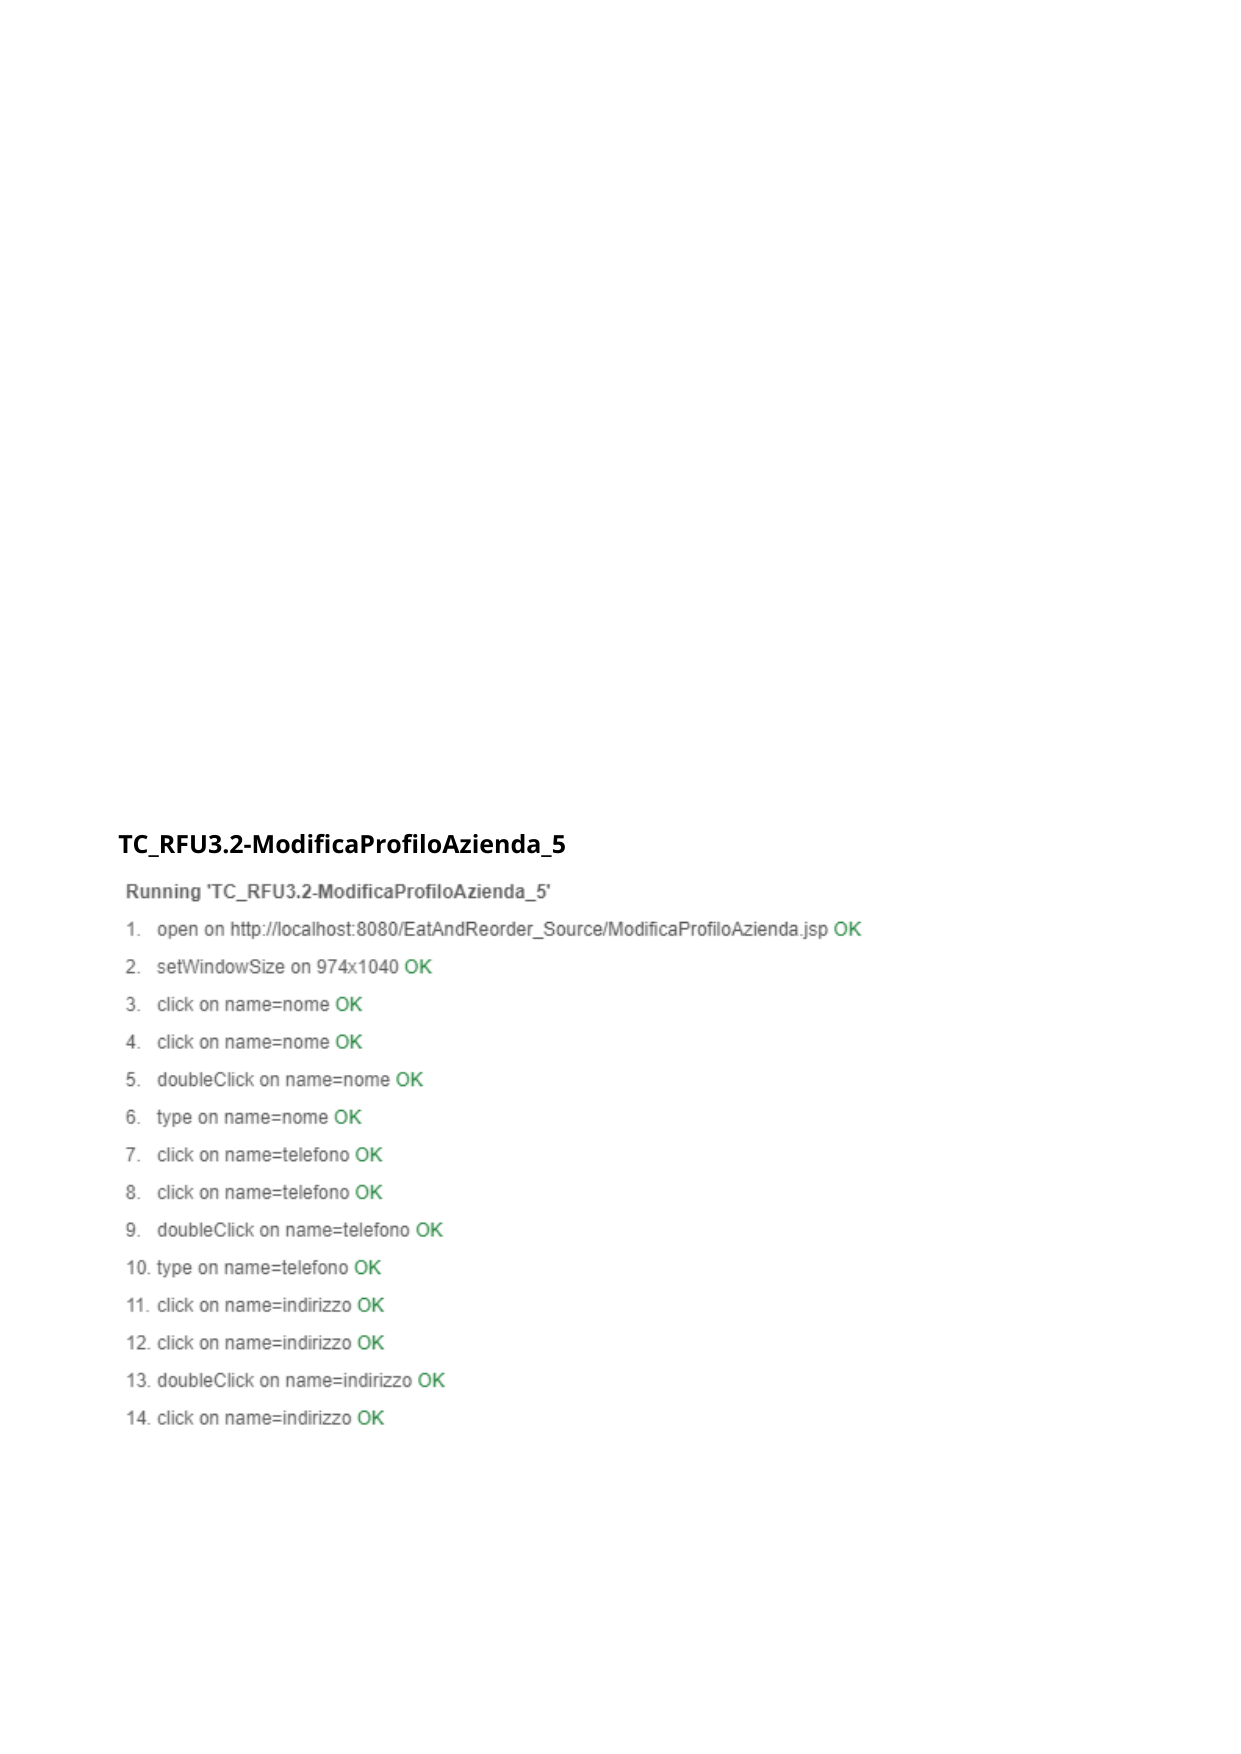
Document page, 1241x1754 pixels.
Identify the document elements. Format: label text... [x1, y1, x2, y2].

picture [118, 875, 877, 1439]
text TC_RFU3.2-ModificaProfiloAzienda_5 [118, 827, 1122, 861]
